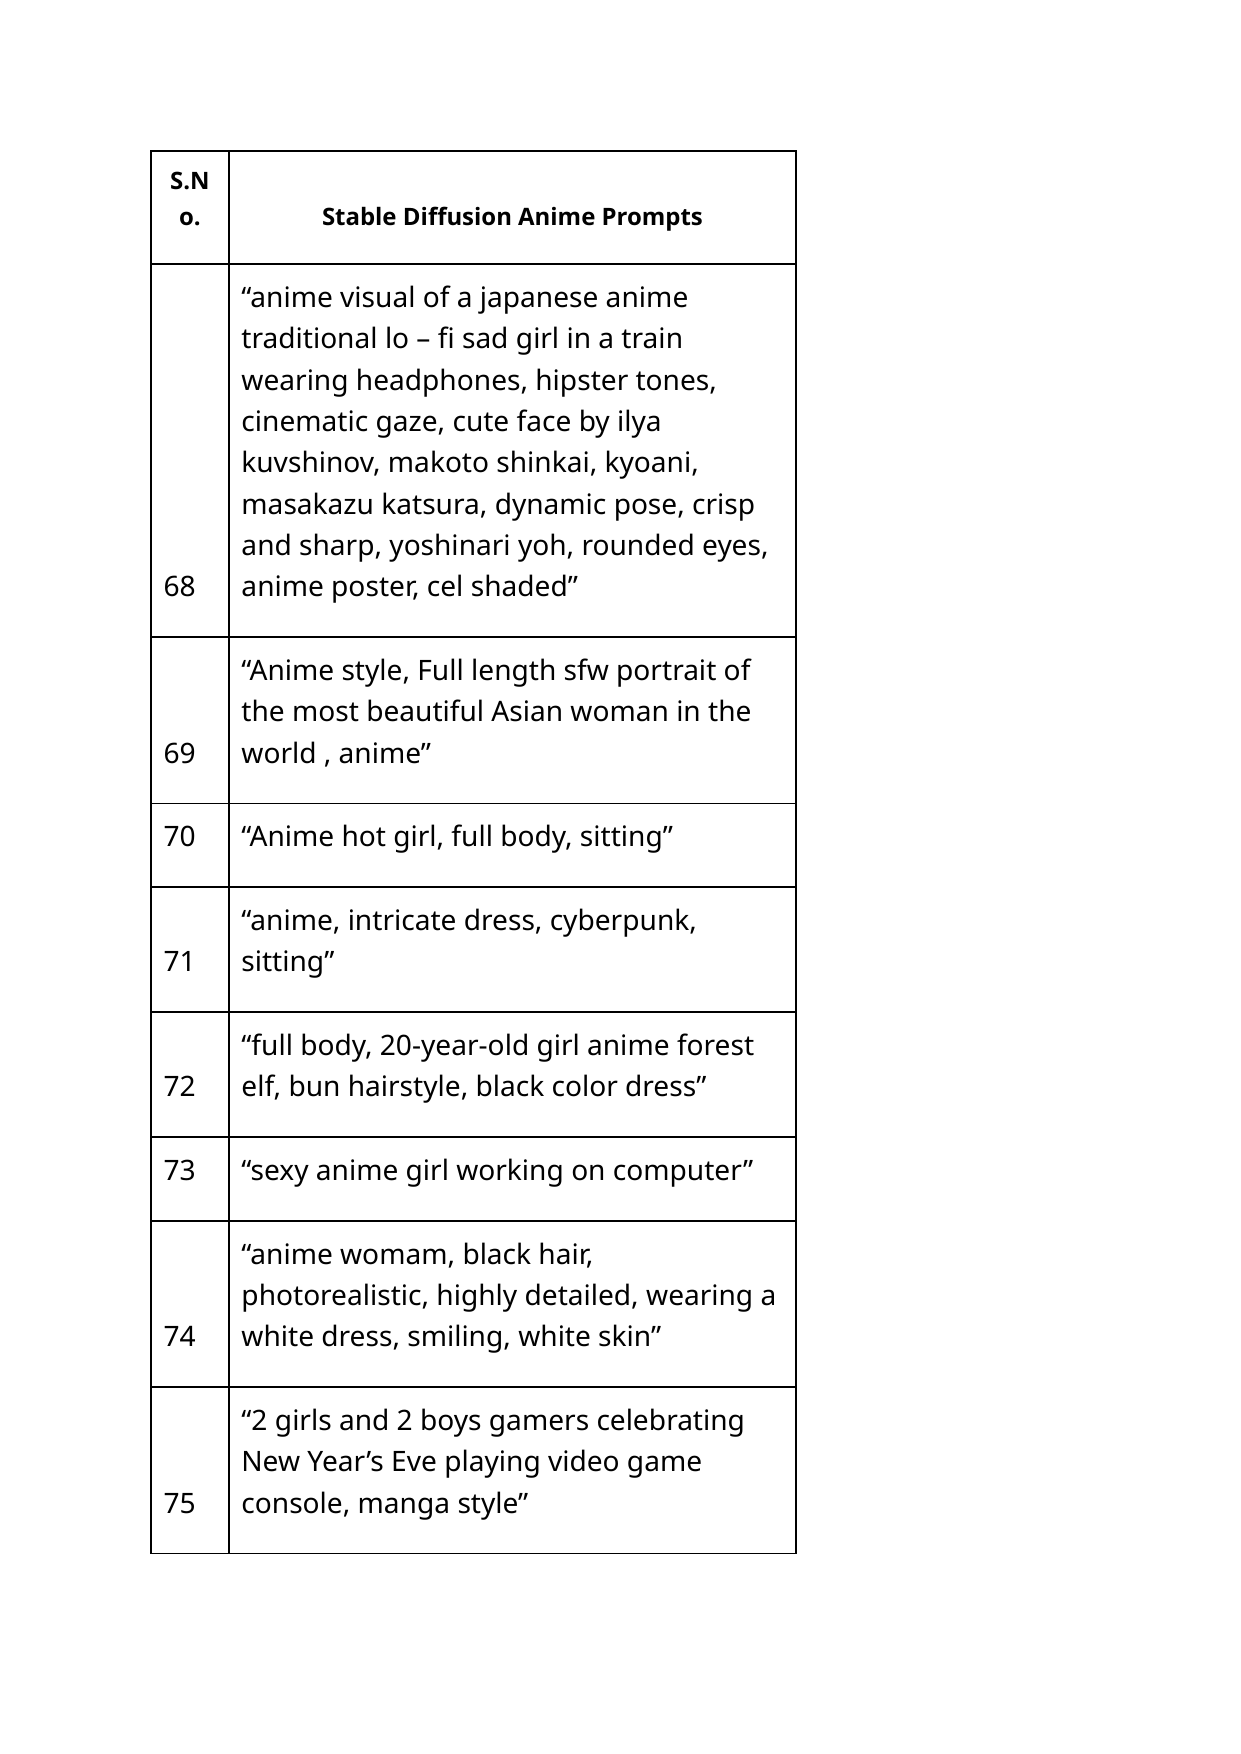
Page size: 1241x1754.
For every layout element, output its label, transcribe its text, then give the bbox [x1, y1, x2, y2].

table_cell “2 girls and 2 boys gamers celebrating New Year’s Eve playing video game console, manga style” [230, 1388, 795, 1553]
table_cell “Anime hot girl, full body, sitting” [230, 804, 795, 886]
table_cell 72 [152, 1013, 228, 1136]
table_cell 70 [152, 804, 228, 886]
table_cell 75 [152, 1388, 228, 1553]
table_cell 68 [152, 265, 228, 636]
table_cell “sexy anime girl working on computer” [230, 1138, 795, 1220]
table_cell “anime, intricate dress, cyberpunk, sitting” [230, 888, 795, 1011]
table_cell 73 [152, 1138, 228, 1220]
table_cell 74 [152, 1222, 228, 1386]
table_cell 71 [152, 888, 228, 1011]
table_header Stable Diffusion Anime Prompts [230, 152, 795, 263]
table_cell “anime womam, black hair, photorealistic, highly detailed, wearing a white dress, smiling, white skin” [230, 1222, 795, 1386]
table_cell 69 [152, 638, 228, 803]
table_cell “anime visual of a japanese anime traditional lo – fi sad girl in a train wearing headphones, hipster tones, cinematic gaze, cute face by ilya kuvshinov, makoto shinkai, kyoani, masakazu katsura, dynamic pose, crisp and sharp, yoshinari yoh, rounded eyes, anime poster, cel shaded” [230, 265, 795, 636]
table_header S.No. [152, 152, 228, 263]
table_cell “full body, 20-year-old girl anime forest elf, bun hairstyle, black color dress” [230, 1013, 795, 1136]
table_cell “Anime style, Full length sfw portrait of the most beautiful Asian woman in the world , anime” [230, 638, 795, 803]
